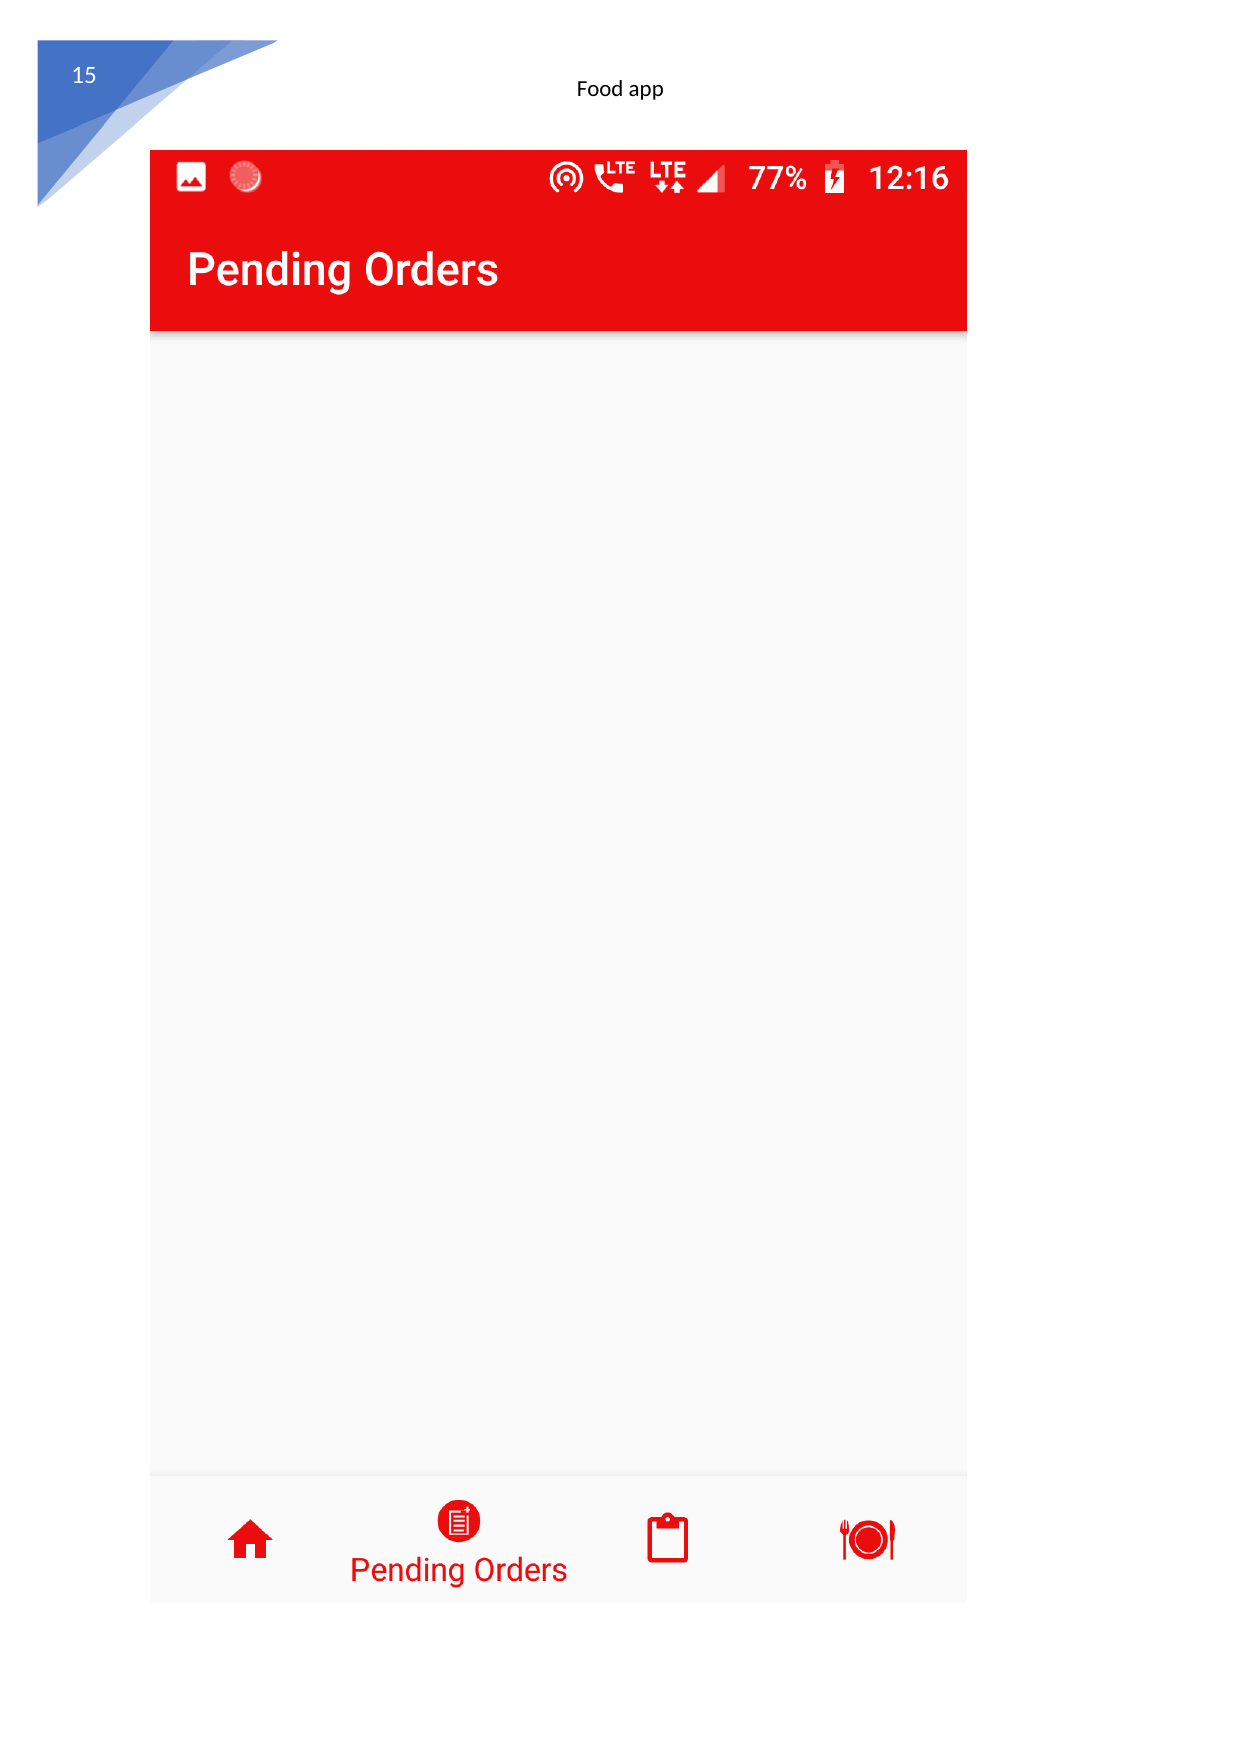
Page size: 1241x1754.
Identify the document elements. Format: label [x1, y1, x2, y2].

picture [37, 40, 967, 1603]
